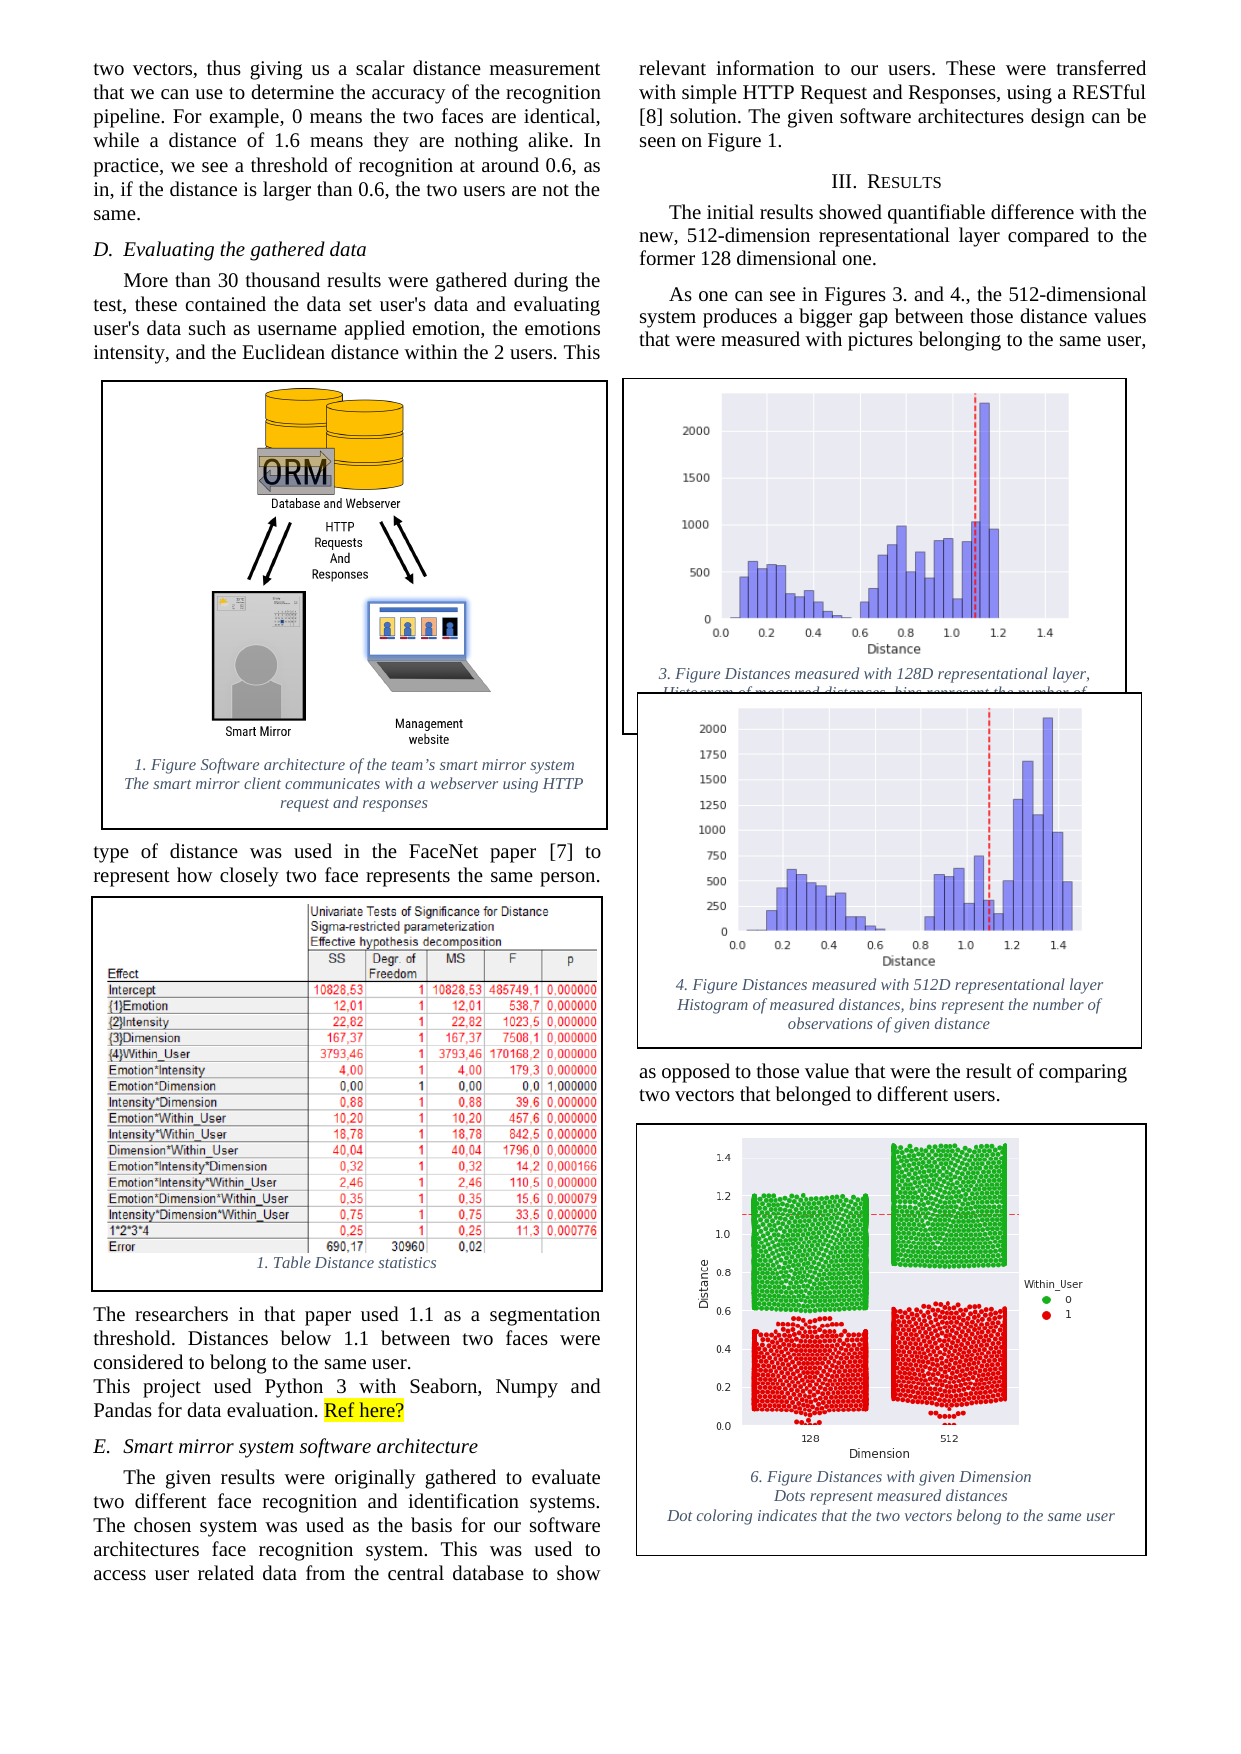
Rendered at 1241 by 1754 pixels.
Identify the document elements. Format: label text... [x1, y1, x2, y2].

text More than 30 thousand results were gathered during the test, these contained the data set user's data and evaluating user's data such as username applied emotion, the emotions intensity, and the Euclidean distance within the 2 users. This type of distance was used in the FaceNet paper [7] to represent how closely two face represents the same person. The researchers in that paper used 1.1 as a segmentation threshold. Distances below 1.1 between two faces were considered to belong to the same user. [93, 1292, 601, 1374]
text The given results were originally gathered to evaluate two different face recognition and identification systems. The chosen system was used as the basis for our software architectures face recognition system. This was used to access user related data from the central database to show relevant information to our users. These were transferred with simple HTTP Request and Responses, using a RESTful [8] solution. The given software architectures design can be seen on Figure 1. [93, 1464, 601, 1585]
subtitle Results [639, 169, 1147, 193]
text The initial results showed quantifiable difference with the new, 512-dimension representational layer compared to the former 128 dimensional one. [639, 202, 1147, 270]
text This project used Python 3 with Seaborn, Numpy and Pandas for data evaluation. Ref here? [93, 1374, 601, 1422]
picture [692, 700, 1088, 976]
picture [691, 1131, 1092, 1467]
subtitle Evaluating the gathered data [93, 237, 601, 261]
picture [211, 388, 498, 755]
subtitle Smart mirror system software architecture [93, 1434, 601, 1458]
picture [107, 904, 597, 1253]
text The given results were originally gathered to evaluate two different face recognition and identification systems. The chosen system was used as the basis for our software architectures face recognition system. This was used to access user related data from the central database to show relevant information to our users. These were transferred with simple HTTP Request and Responses, using a RESTful [8] solution. The given software architectures design can be seen on Figure 1. [639, 56, 1147, 152]
picture [674, 385, 1075, 664]
